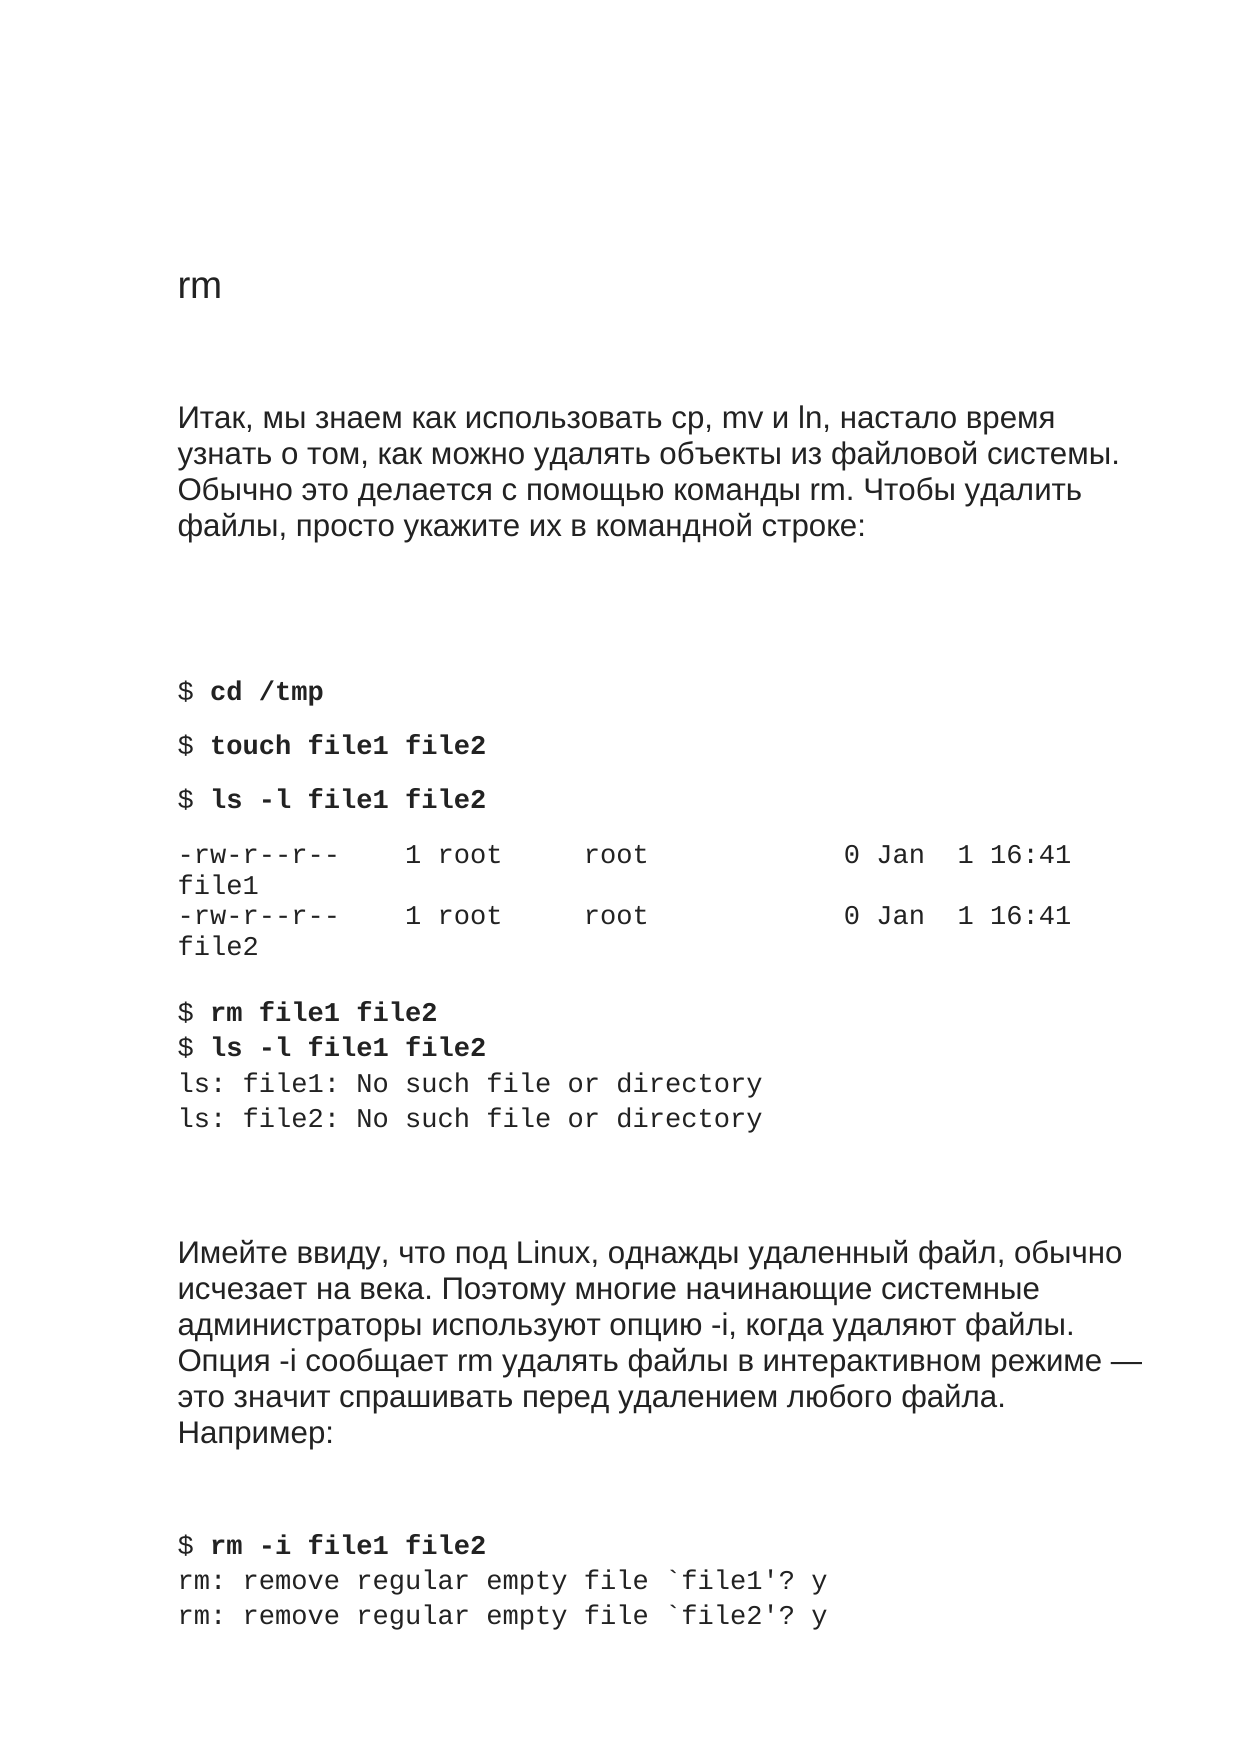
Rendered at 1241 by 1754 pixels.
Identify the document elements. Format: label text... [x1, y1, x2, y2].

text $ touch file1 file2 [177, 732, 1152, 786]
text -rw-r--r-- 1 root root 0 Jan 1 16:41 file2 [258, 902, 1152, 964]
text $ ls -l file1 file2 [177, 786, 1152, 841]
text $ cd /tmp [177, 678, 1152, 732]
text Итак, мы знаем как использовать cp, mv и ln, настало время узнать о том, как можно удалять объекты из файловой системы. Обычно это делается с помощью команды rm. Чтобы удалить файлы, просто укажите их в командной строке: [177, 399, 1152, 543]
text -rw-r--r-- 1 root root 0 Jan 1 16:41 file1 [258, 841, 1152, 902]
text $ rm file1 file2 $ ls -l file1 file2 ls: file1: No such file or directory ls: file2: No such file or directory [177, 964, 1152, 1209]
text Имейте ввиду, что под Linux, однажды удаленный файл, обычно исчезает на века. Поэтому многие начинающие системные администраторы используют опцию -i, когда удаляют файлы. Опция -i сообщает rm удалять файлы в интерактивном режиме — это значит спрашивать перед удалением любого файла. Например: [177, 1234, 1152, 1450]
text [177, 1450, 1152, 1633]
subtitle rm [177, 252, 1152, 306]
